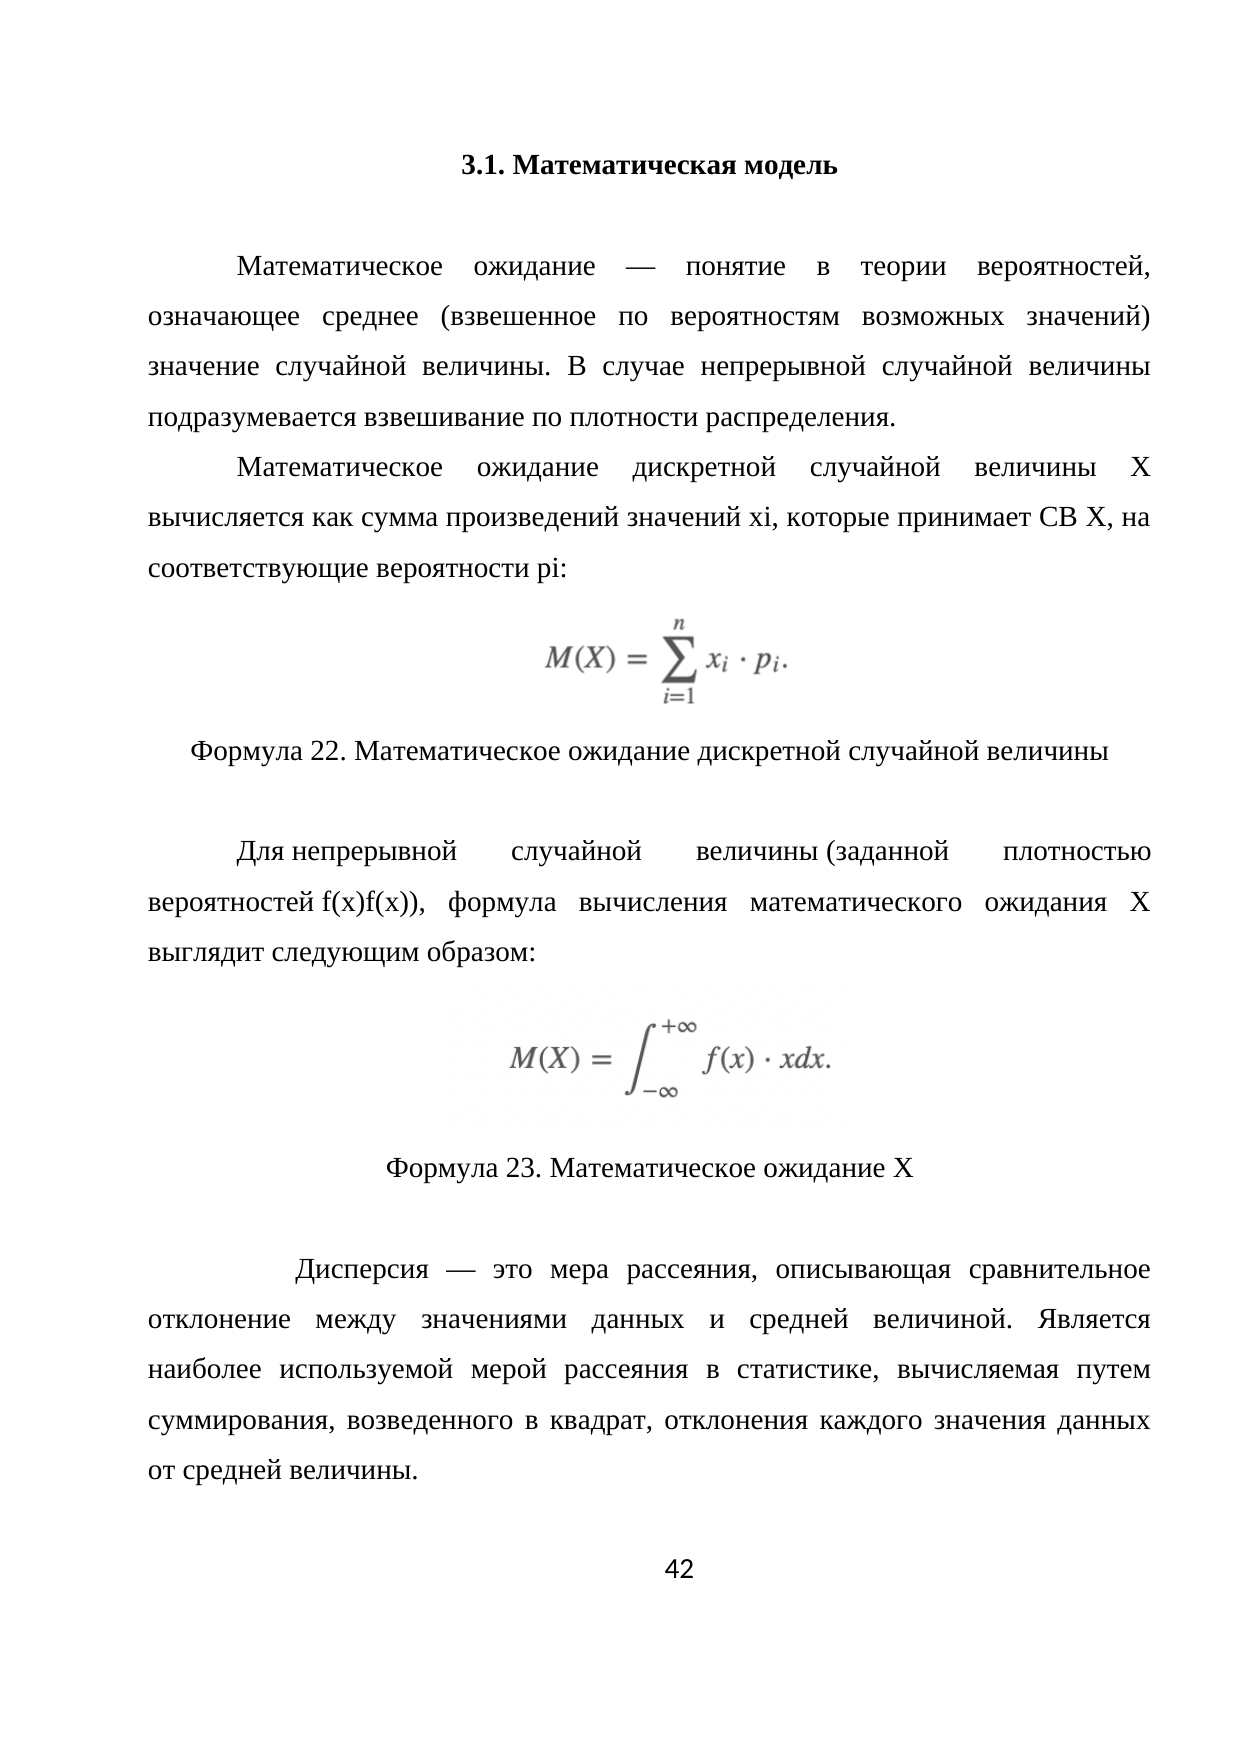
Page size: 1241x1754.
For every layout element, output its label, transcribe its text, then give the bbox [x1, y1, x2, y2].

picture [470, 600, 829, 716]
text Математическое ожидание — понятие в теории вероятностей, означающее среднее (взвешенное по вероятностям возможных значений) значение случайной величины. В случае непрерывной случайной величины подразумевается взвешивание по плотности распределения. [148, 248, 1152, 432]
text Дисперсия — это мера рассеяния, описывающая сравнительное отклонение между значениями данных и средней величиной. Является наиболее используемой мерой рассеяния в статистике, вычисляемая путем суммирования, возведенного в квадрат, отклонения каждого значения данных от средней величины. [148, 1251, 1152, 1486]
picture [447, 984, 852, 1133]
text 3.1. Математическая модель [148, 147, 1152, 181]
text Математическое ожидание дискретной случайной величины Х вычисляется как сумма произведений значений xi, которые принимает СВ Х, на соответствующие вероятности pi: [148, 449, 1152, 583]
text Формула 22. Математическое ожидание дискретной случайной величины [148, 733, 1152, 766]
text Для непрерывной случайной величины (заданной плотностью вероятностей f(x)f(x)), формула вычисления математического ожидания Х выглядит следующим образом: [148, 833, 1152, 968]
text Формула 23. Математическое ожидание Х [148, 1150, 1152, 1184]
